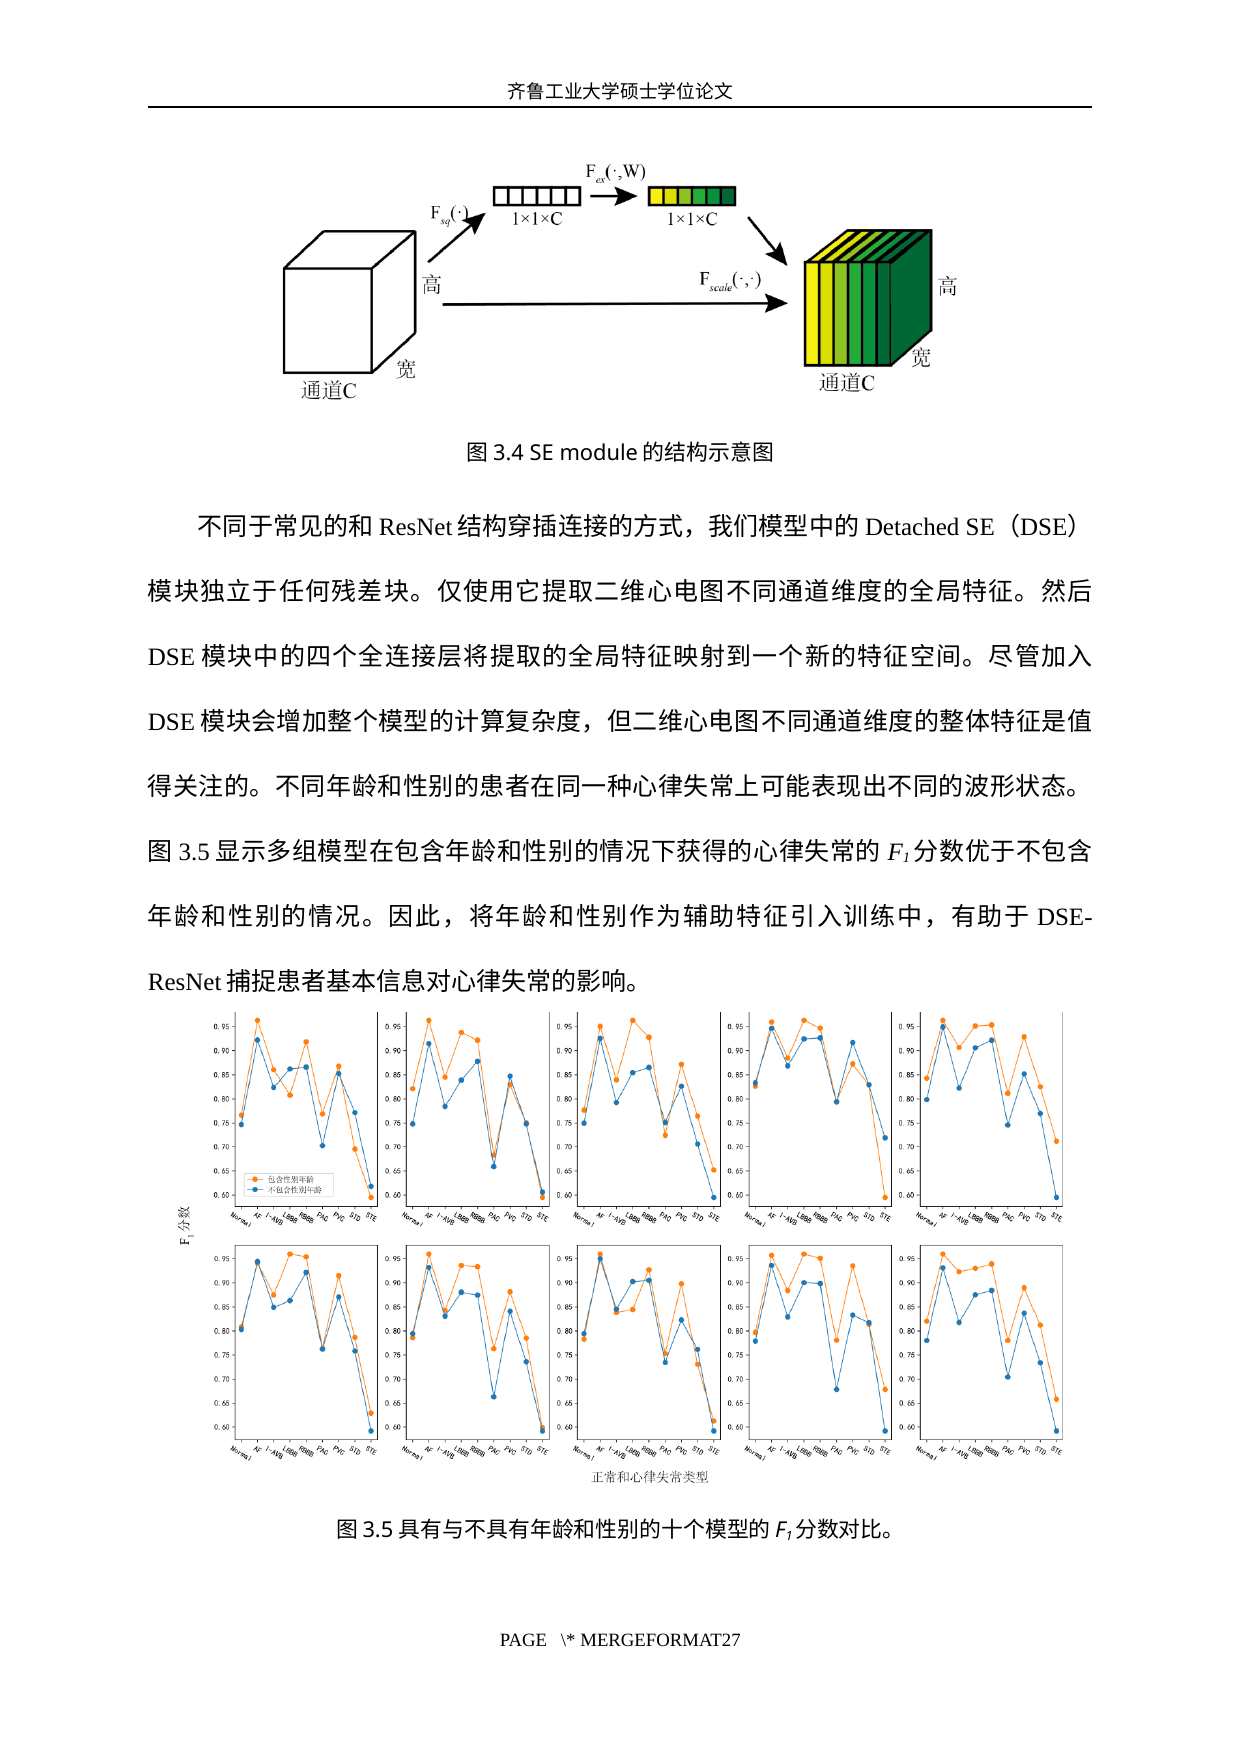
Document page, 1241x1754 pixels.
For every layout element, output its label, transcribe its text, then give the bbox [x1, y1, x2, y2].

text 图3.4 SE module的结构示意图 [148, 434, 1092, 467]
picture [177, 1012, 1063, 1485]
text 图3.5 具有与不具有年龄和性别的十个模型的F1分数对比。 [148, 1512, 1092, 1544]
text 不同于常见的和ResNet结构穿插连接的方式，我们模型中的Detached SE（DSE）模块独立于任何残差块。仅使用它提取二维心电图不同通道维度的全局特征。然后DSE模块中的四个全连接层将提取的全局特征映射到一个新的特征空间。尽管加入DSE模块会增加整个模型的计算复杂度，但二维心电图不同通道维度的整体特征是值得关注的。不同年龄和性别的患者在同一种心律失常上可能表现出不同的波形状态。图3.5显示多组模型在包含年龄和性别的情况下获得的心律失常的F1分数优于不包含年龄和性别的情况。因此，将年龄和性别作为辅助特征引入训练中，有助于DSE-ResNet捕捉患者基本信息对心律失常的影响。 [148, 492, 1092, 1012]
picture [282, 162, 958, 404]
